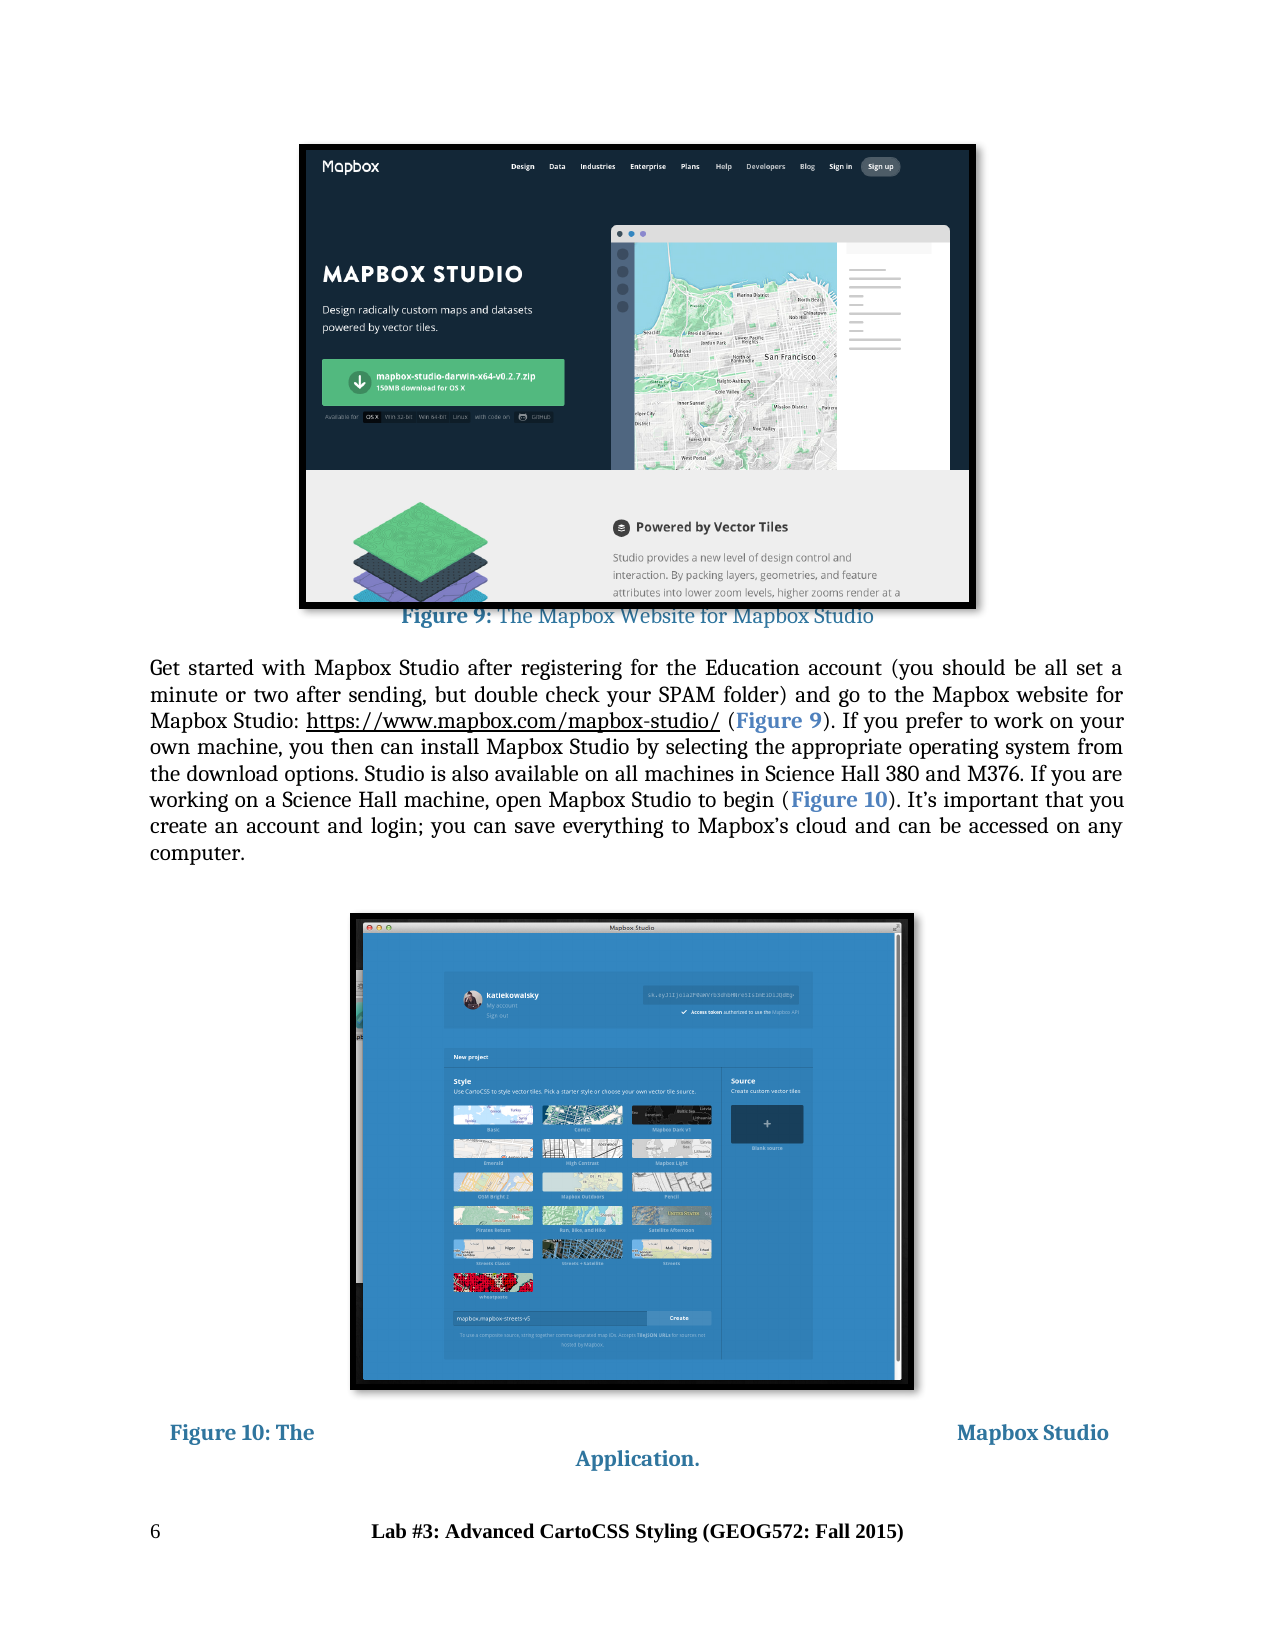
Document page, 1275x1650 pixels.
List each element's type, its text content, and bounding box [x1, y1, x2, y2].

picture [356, 919, 908, 1384]
text Get started with Mapbox Studio after registering for the Education account (you should be all set a minute or two after sending, but double check your SPAM folder) and go to the Mapbox website for Mapbox Studio: https://www.mapbox.com/mapbox-studio/ (Figure 9). If you prefer to work on your own machine, you then can install Mapbox Studio by selecting the appropriate operating system from the download options. Studio is also available on all machines in Science Hall 380 and M376. If you are working on a Science Hall machine, open Mapbox Studio to begin (Figure 10). It’s important that you create an account and login; you can save everything to Mapbox’s cloud and can be accessed on any computer. [150, 655, 1125, 866]
text Figure 9: The Mapbox Website for Mapbox Studio [150, 602, 1125, 629]
text Figure 10: The Mapbox Studio Application. [150, 1419, 1125, 1472]
picture [306, 150, 969, 602]
